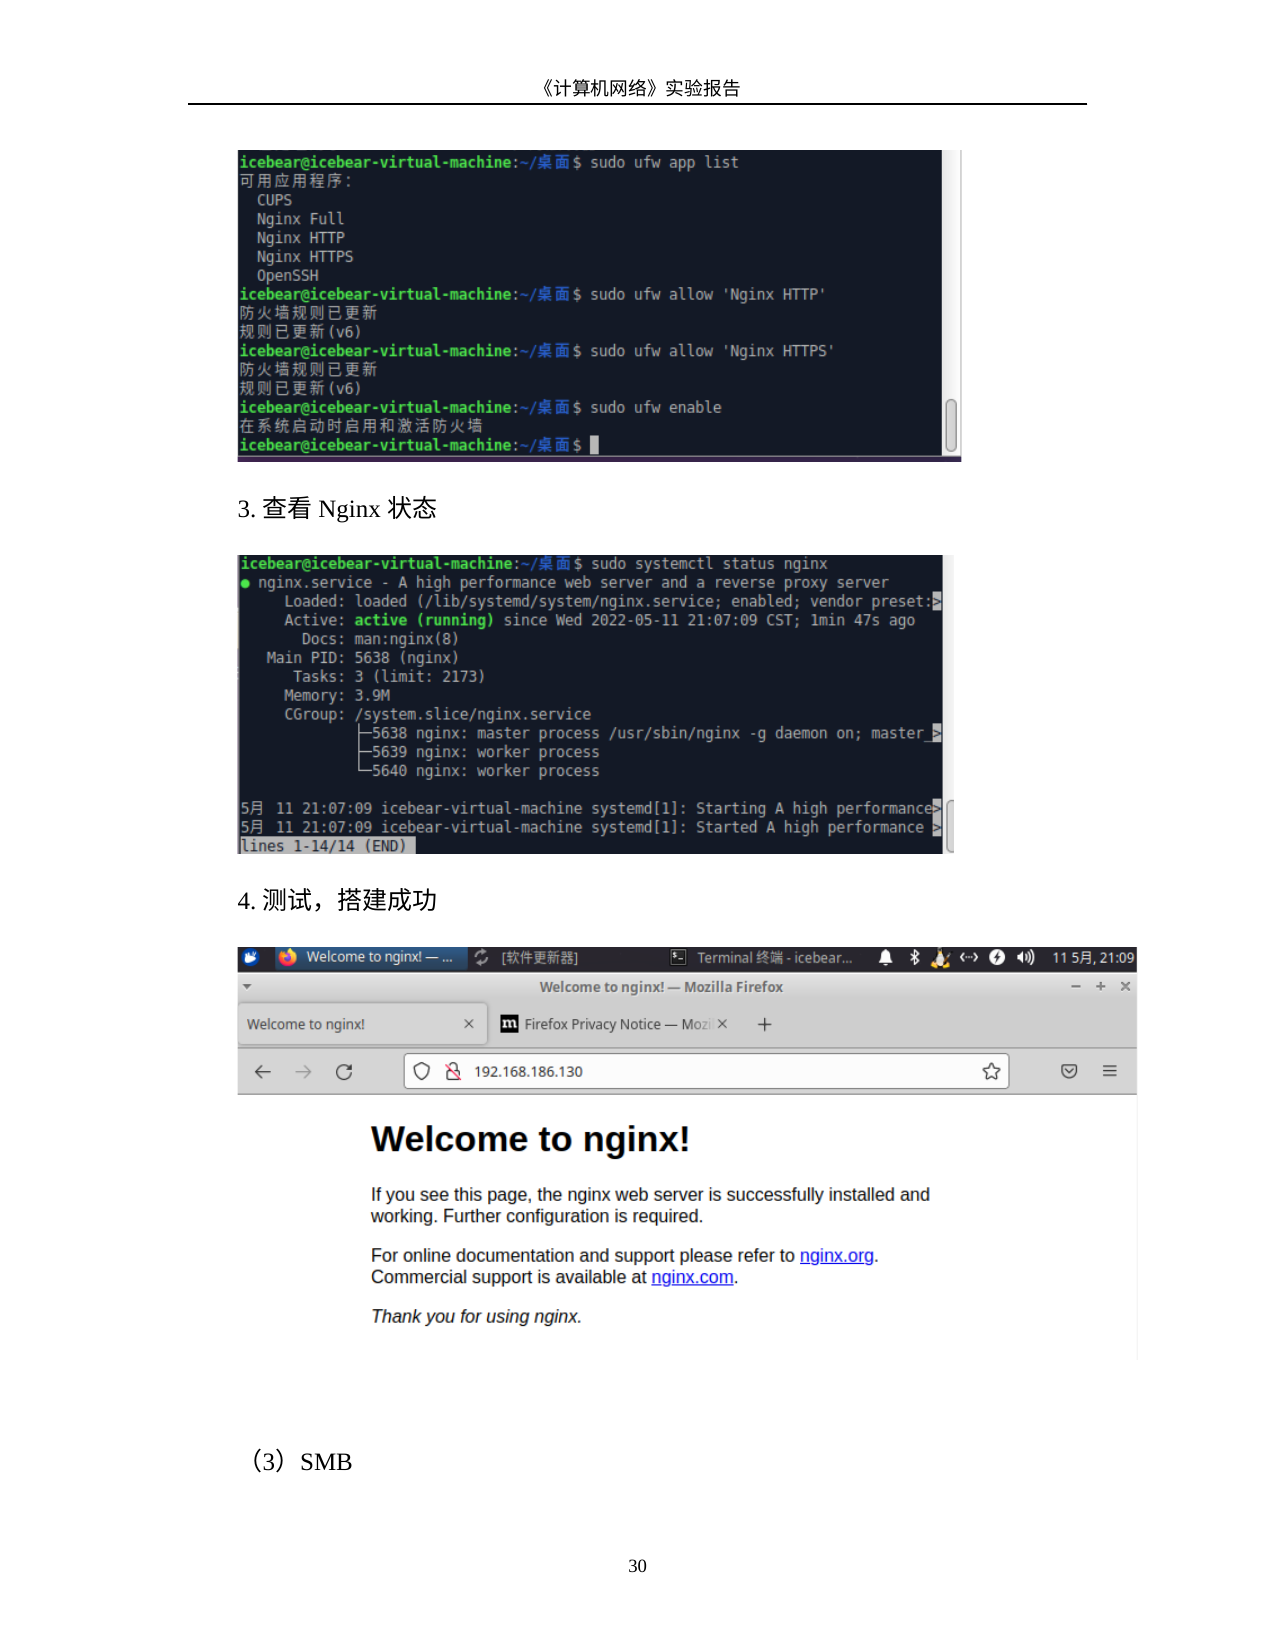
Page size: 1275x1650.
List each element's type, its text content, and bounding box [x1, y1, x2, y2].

list 4. 测试，搭建成功 [187, 881, 1087, 917]
list 3. 查看 Nginx 状态 [187, 488, 1087, 524]
picture [237, 555, 954, 854]
picture [237, 150, 962, 462]
picture [237, 947, 1138, 1360]
list （3）SMB [187, 1442, 1087, 1478]
